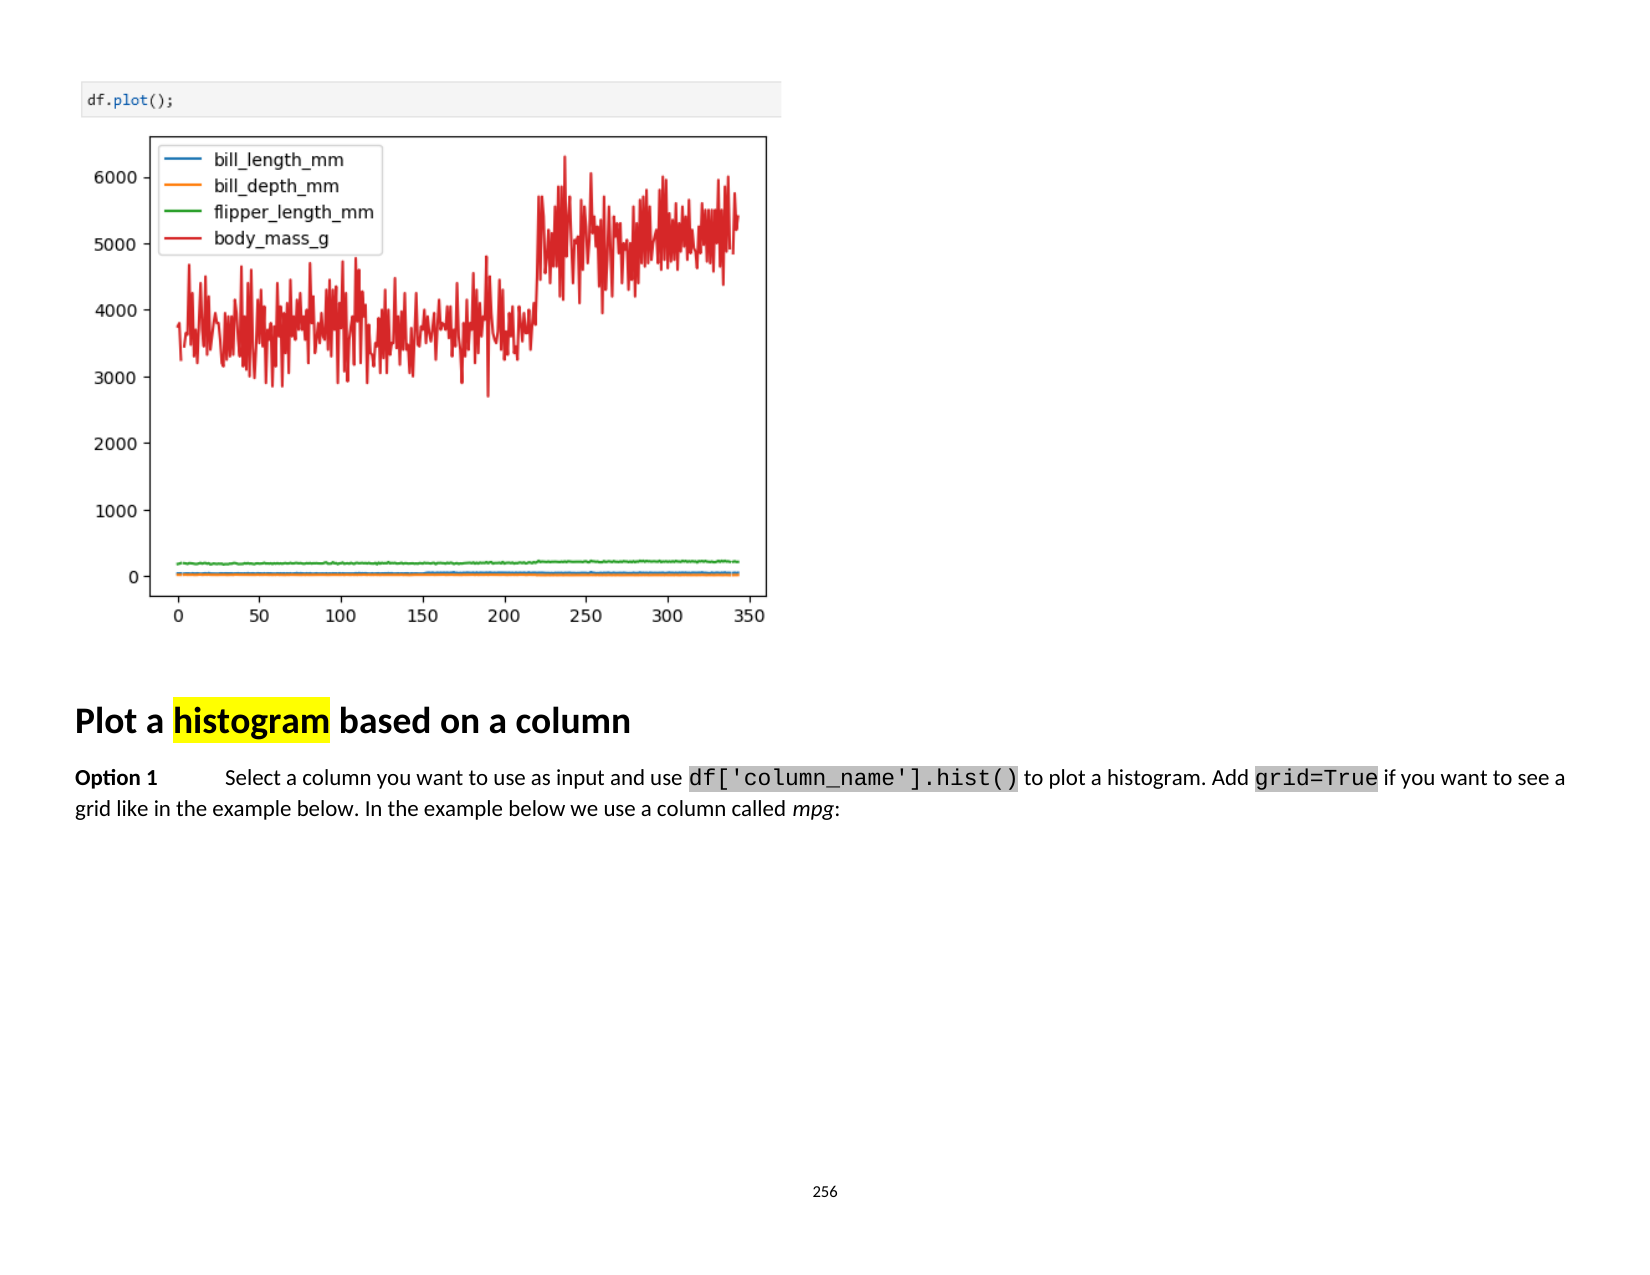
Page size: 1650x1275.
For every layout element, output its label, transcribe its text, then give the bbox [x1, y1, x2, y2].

text Plot a histogram based on a column [75, 697, 173, 743]
text Option 1 Select a column you want to use as input and use df['column_name'].hist() to plot a histogram. Add grid=True if you want to see a grid like in the example below. In the example below we use a column called mpg: [75, 763, 1575, 822]
text Plot a histogram based on a column [330, 697, 1575, 743]
picture [75, 75, 782, 632]
